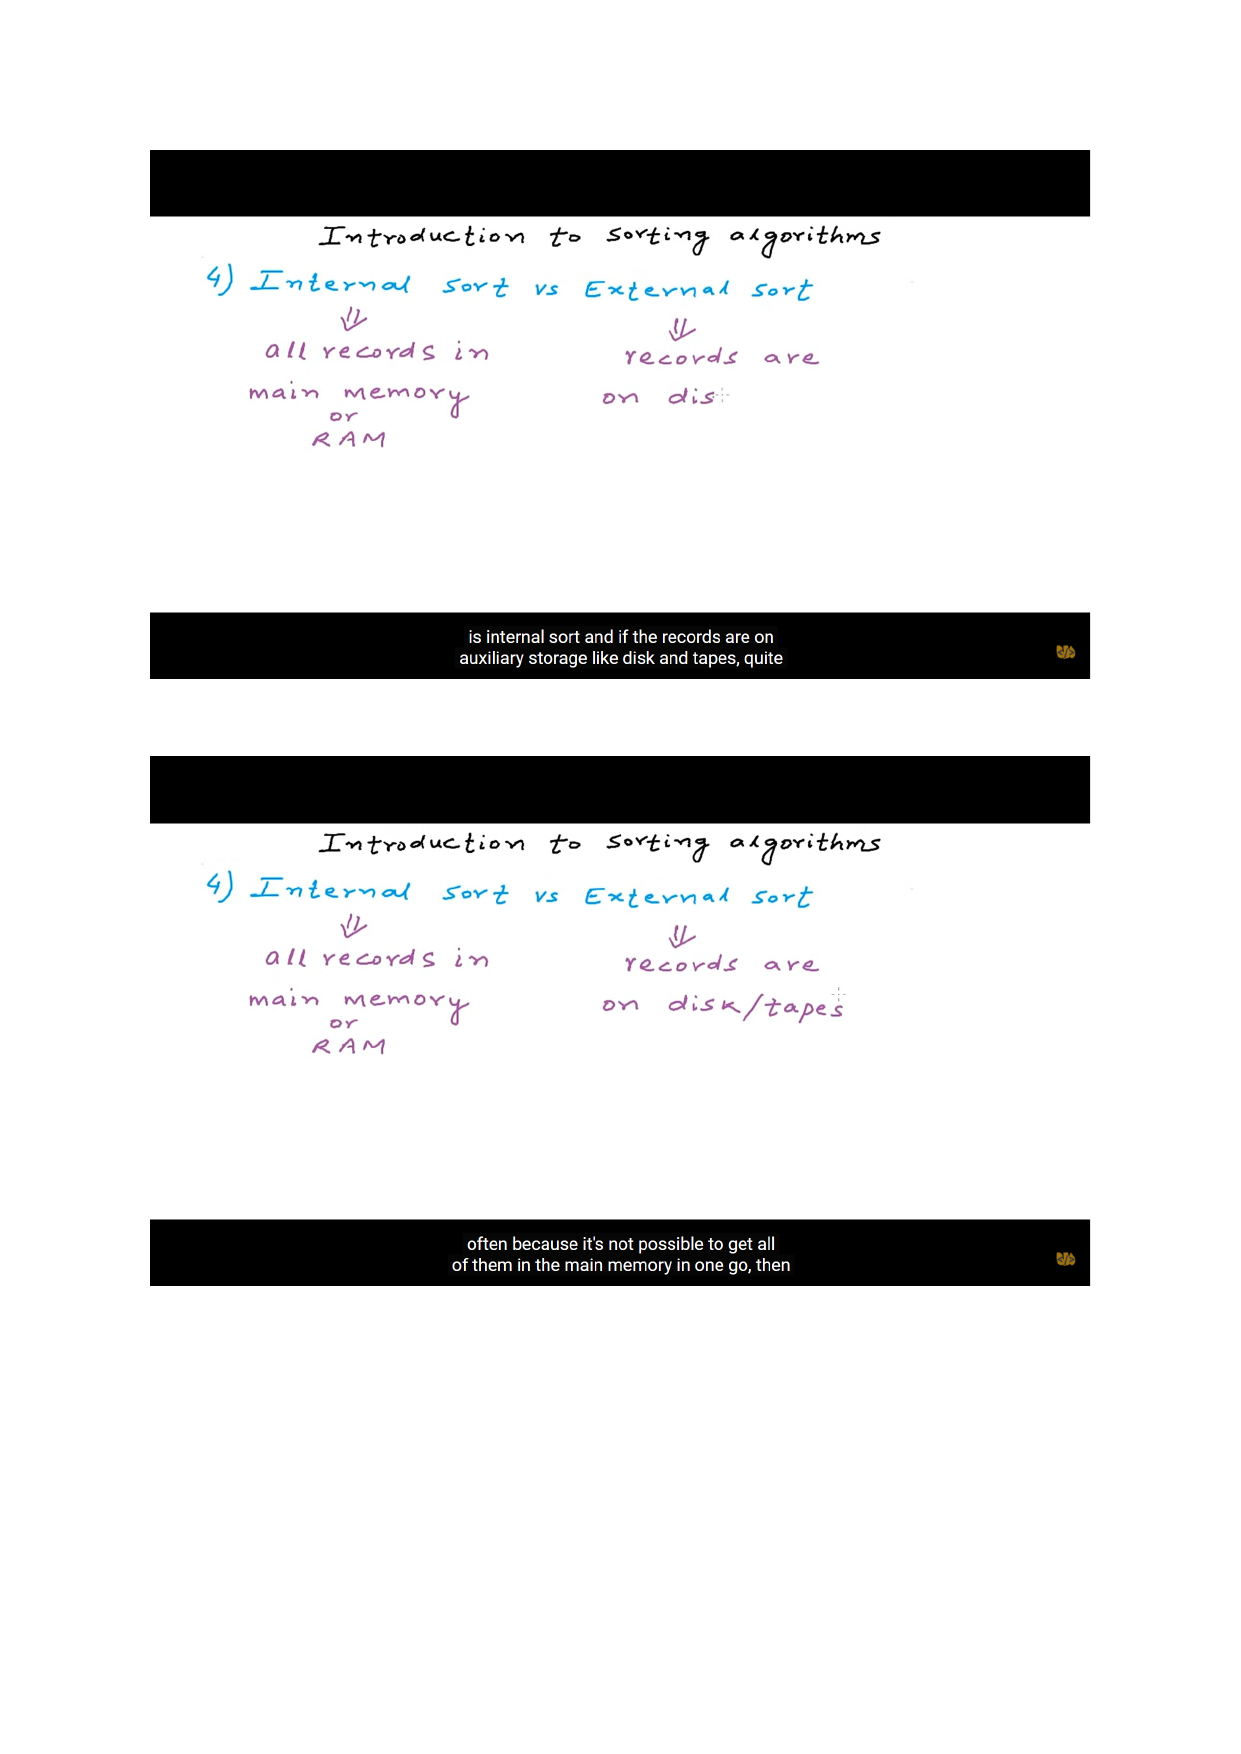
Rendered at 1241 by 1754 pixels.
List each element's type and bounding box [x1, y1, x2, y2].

picture [150, 756, 1091, 1286]
picture [150, 150, 1091, 679]
